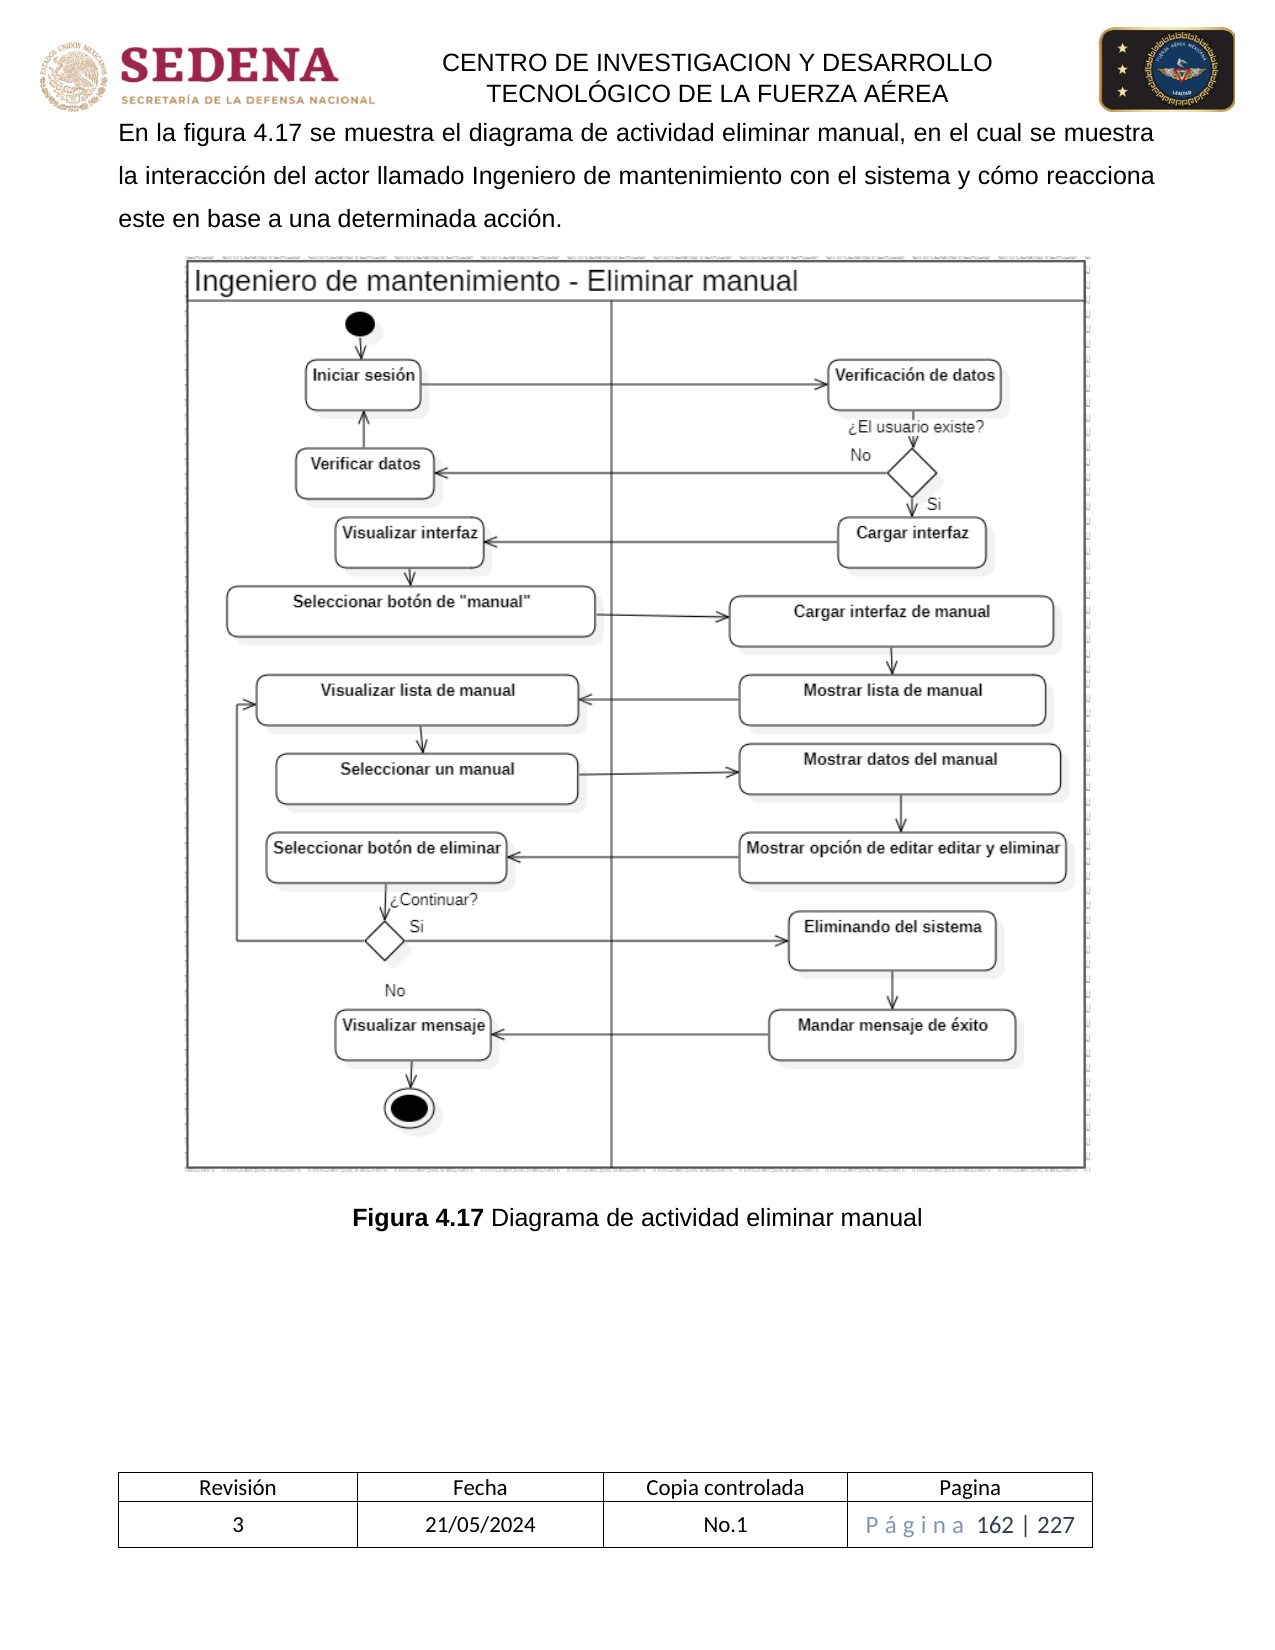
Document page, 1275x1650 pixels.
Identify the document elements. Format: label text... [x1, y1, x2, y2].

text En la figura 4.17 se muestra el diagrama de actividad eliminar manual, en el cual se muestra la interacción del actor llamado Ingeniero de mantenimiento con el sistema y cómo reacciona este en base a una determinada acción. [118, 118, 1157, 233]
picture [184, 256, 1091, 1172]
picture [39, 27, 1236, 112]
